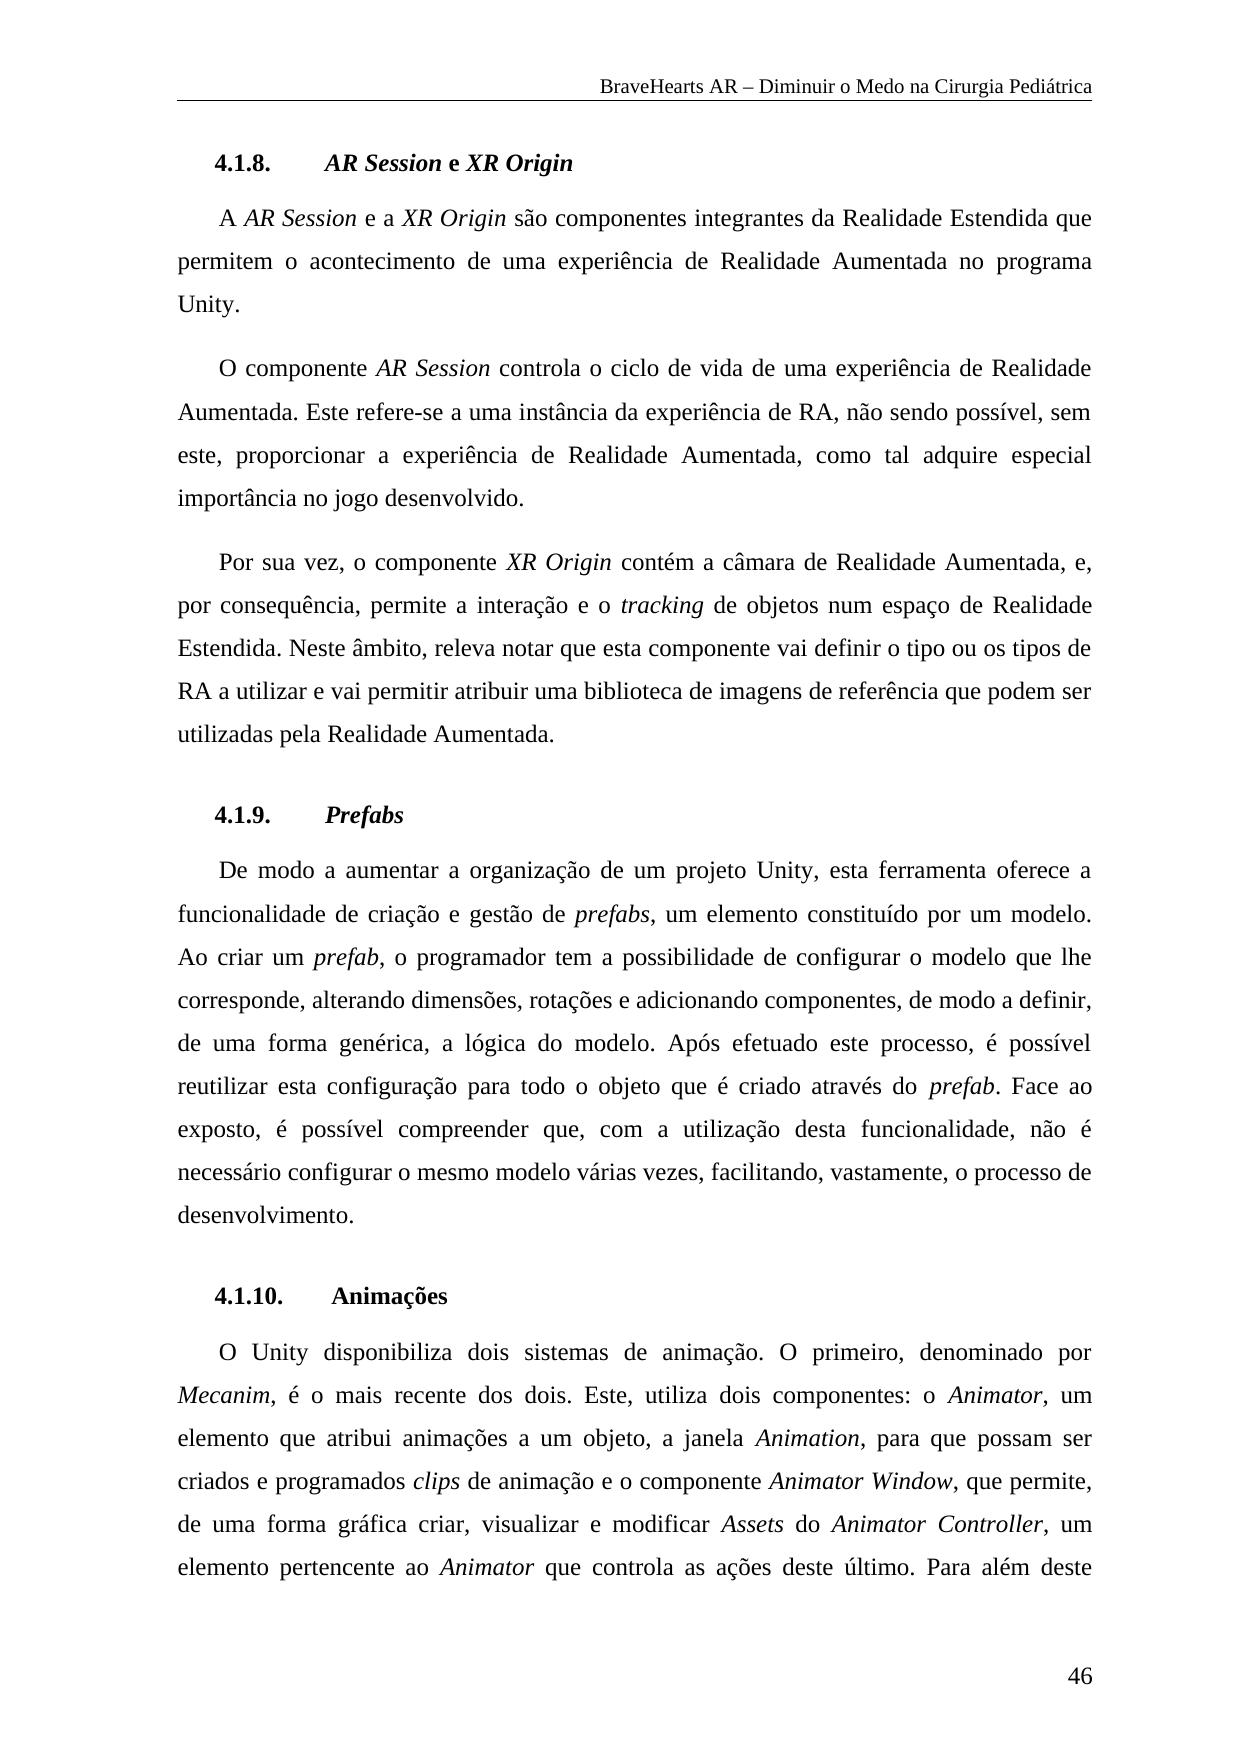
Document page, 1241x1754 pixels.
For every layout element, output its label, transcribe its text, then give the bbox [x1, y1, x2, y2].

text O componente AR Session controla o ciclo de vida de uma experiência de Realidade Aumentada. Este refere-se a uma instância da experiência de RA, não sendo possível, sem este, proporcionar a experiência de Realidade Aumentada, como tal adquire especial importância no jogo desenvolvido. [177, 353, 1092, 512]
text A AR Session e a XR Origin são componentes integrantes da Realidade Estendida que permitem o acontecimento de uma experiência de Realidade Aumentada no programa Unity. [177, 203, 1092, 318]
text De modo a aumentar a organização de um projeto Unity, esta ferramenta oferece a funcionalidade de criação e gestão de prefabs, um elemento constituído por um modelo. Ao criar um prefab, o programador tem a possibilidade de configurar o modelo que lhe corresponde, alterando dimensões, rotações e adicionando componentes, de modo a definir, de uma forma genérica, a lógica do modelo. Após efetuado este processo, é possível reutilizar esta configuração para todo o objeto que é criado através do prefab. Face ao exposto, é possível compreender que, com a utilização desta funcionalidade, não é necessário configurar o mesmo modelo várias vezes, facilitando, vastamente, o processo de desenvolvimento. [177, 856, 1092, 1229]
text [177, 1337, 1092, 1581]
text Por sua vez, o componente XR Origin contém a câmara de Realidade Aumentada, e, por consequência, permite a interação e o tracking de objetos num espaço de Realidade Estendida. Neste âmbito, releva notar que esta componente vai definir o tipo ou os tipos de RA a utilizar e vai permitir atribuir uma biblioteca de imagens de referência que podem ser utilizadas pela Realidade Aumentada. [177, 547, 1092, 748]
subtitle Animações [214, 1281, 1092, 1310]
subtitle Prefabs [214, 800, 1092, 829]
subtitle AR Session e XR Origin [214, 148, 1092, 176]
